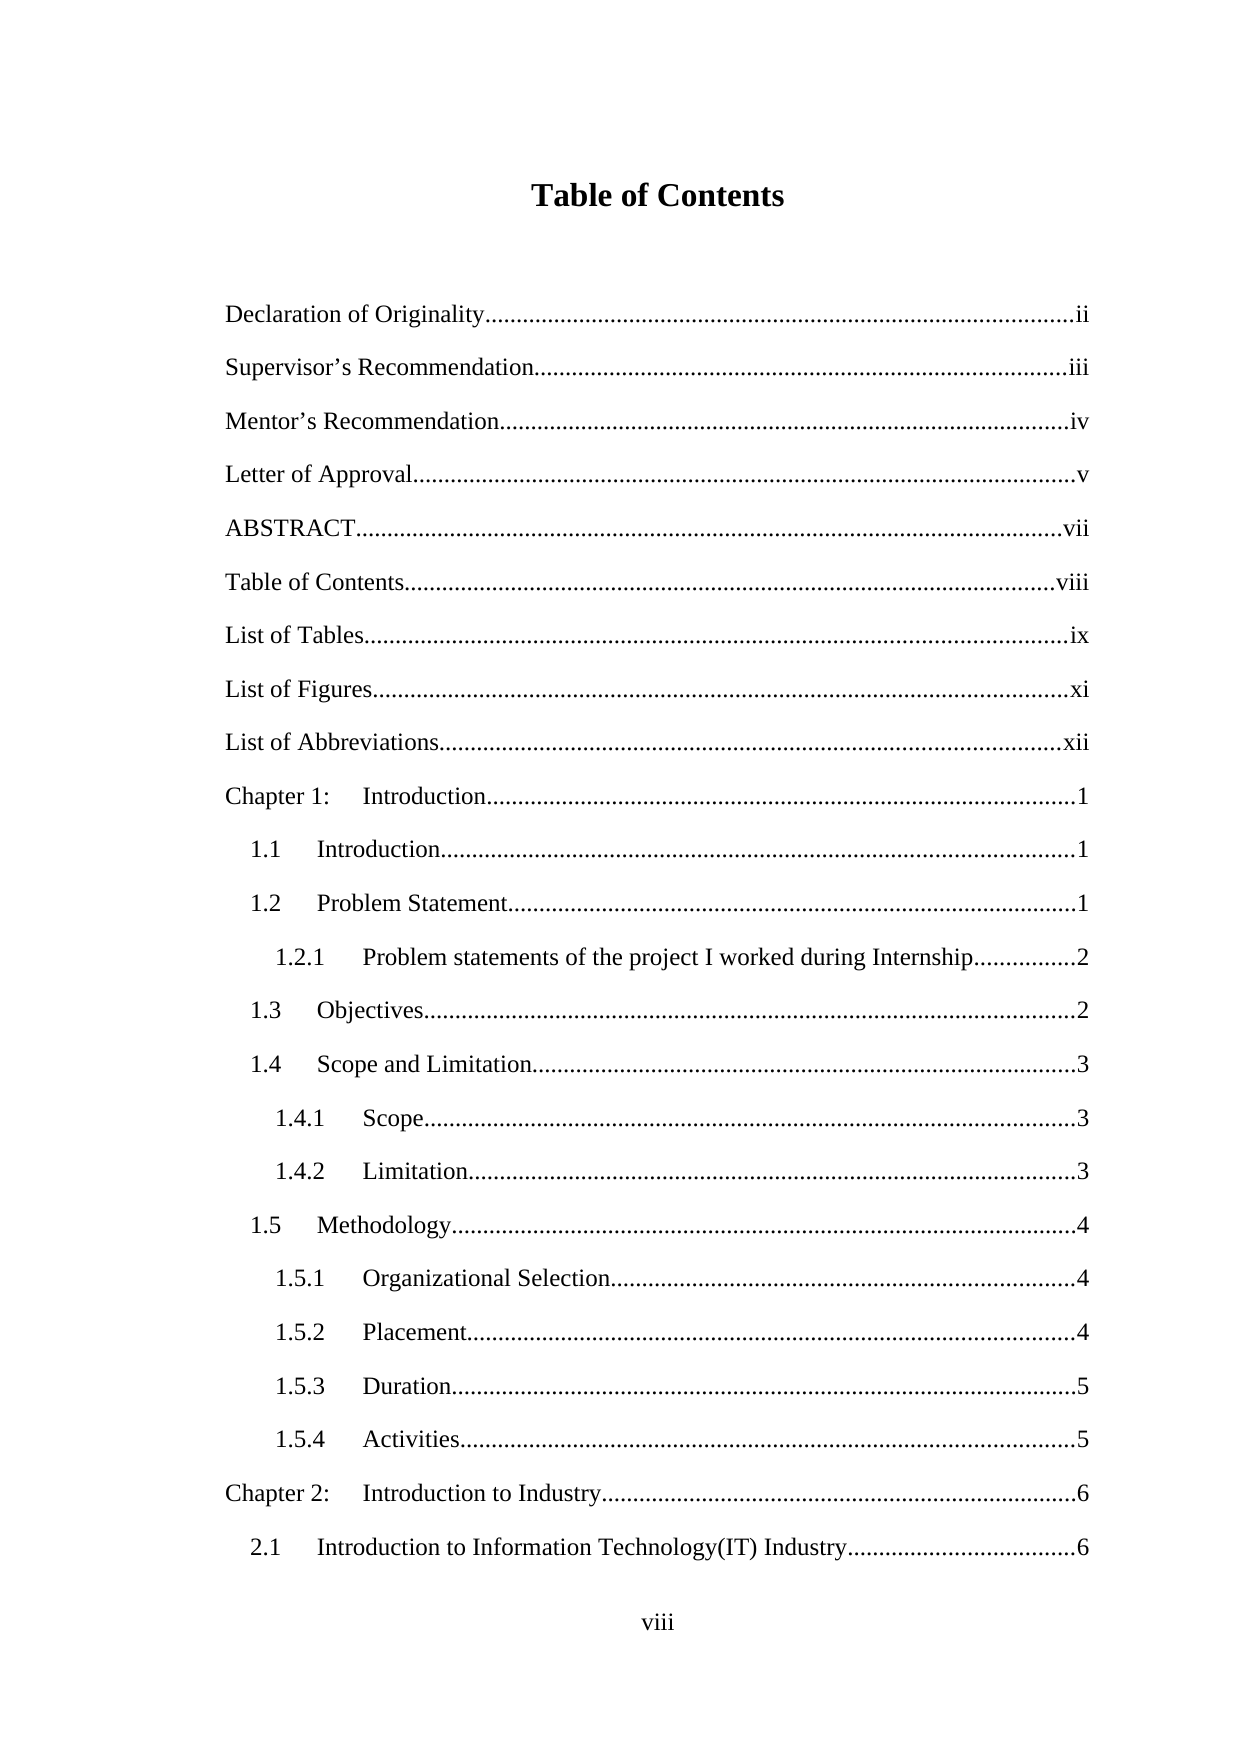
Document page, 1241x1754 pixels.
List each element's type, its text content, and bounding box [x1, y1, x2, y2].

text Table of Contents [225, 175, 1090, 213]
